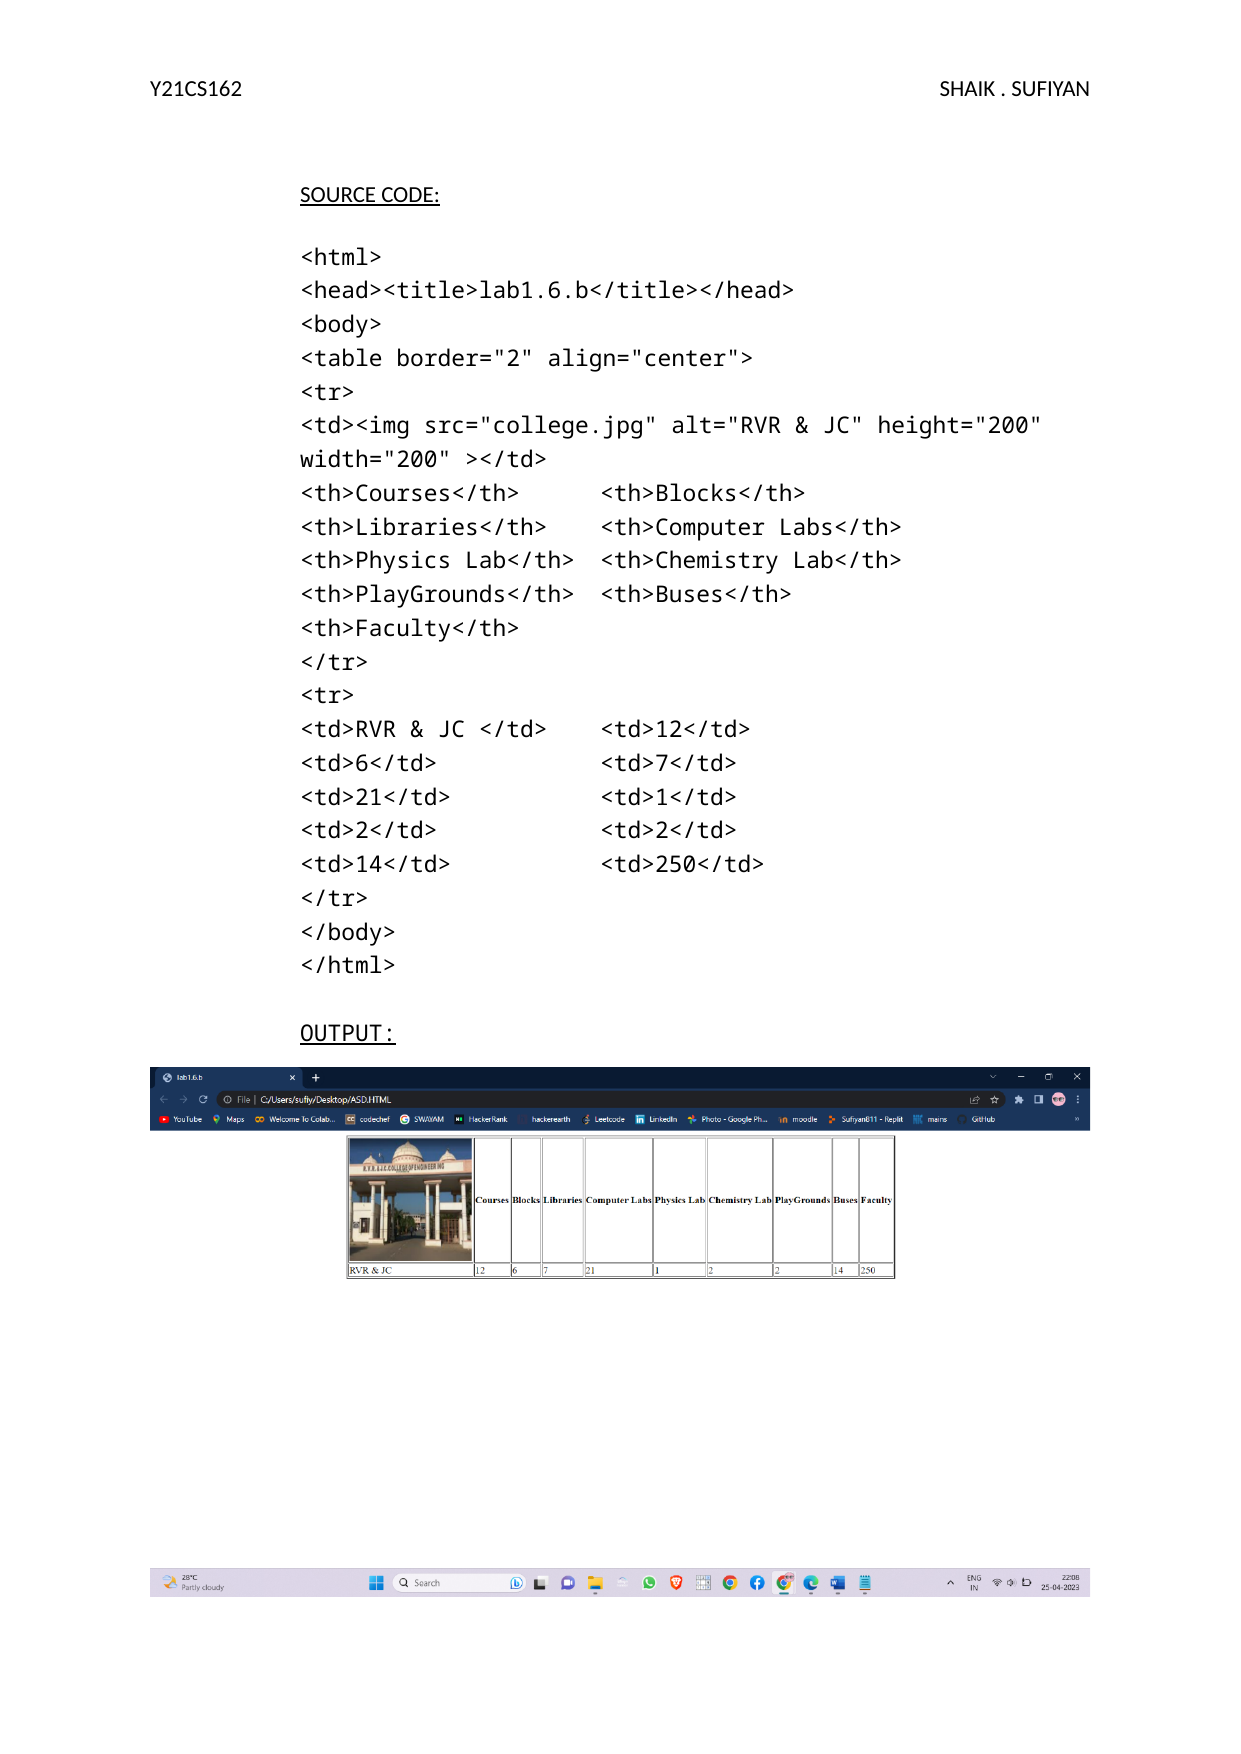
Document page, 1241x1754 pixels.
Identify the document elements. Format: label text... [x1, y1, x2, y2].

list <tr> [300, 679, 1090, 711]
list <td>2</td> <td>2</td> [300, 814, 1090, 846]
list <td>RVR & JC </td> <td>12</td> [300, 713, 1090, 744]
list </tr> [300, 646, 1090, 677]
list <tr> [300, 376, 1090, 407]
picture [150, 1067, 1091, 1597]
list <td>6</td> <td>7</td> [300, 747, 1090, 778]
list <head><title>lab1.6.b</title></head> [300, 274, 1090, 306]
list <th>Faculty</th> [300, 612, 1090, 643]
list <html> [300, 241, 1090, 272]
list <td>14</td> <td>250</td> [300, 848, 1090, 879]
list <th>Physics Lab</th> <th>Chemistry Lab</th> [300, 544, 1090, 576]
list <th>PlayGrounds</th> <th>Buses</th> [300, 578, 1090, 609]
list <table border="2" align="center"> [300, 342, 1090, 373]
list <body> [300, 308, 1090, 339]
list <td>21</td> <td>1</td> [300, 781, 1090, 812]
list </body> [300, 916, 1090, 947]
list SOURCE CODE: [300, 180, 1090, 208]
list <th>Libraries</th> <th>Computer Labs</th> [300, 511, 1090, 542]
list OUTPUT: [300, 1017, 1090, 1048]
list <th>Courses</th> <th>Blocks</th> [300, 477, 1090, 508]
list </html> [300, 949, 1090, 981]
list <td><img src="college.jpg" alt="RVR & JC" height="200" width="200" ></td> [300, 409, 1090, 474]
list </tr> [300, 882, 1090, 913]
